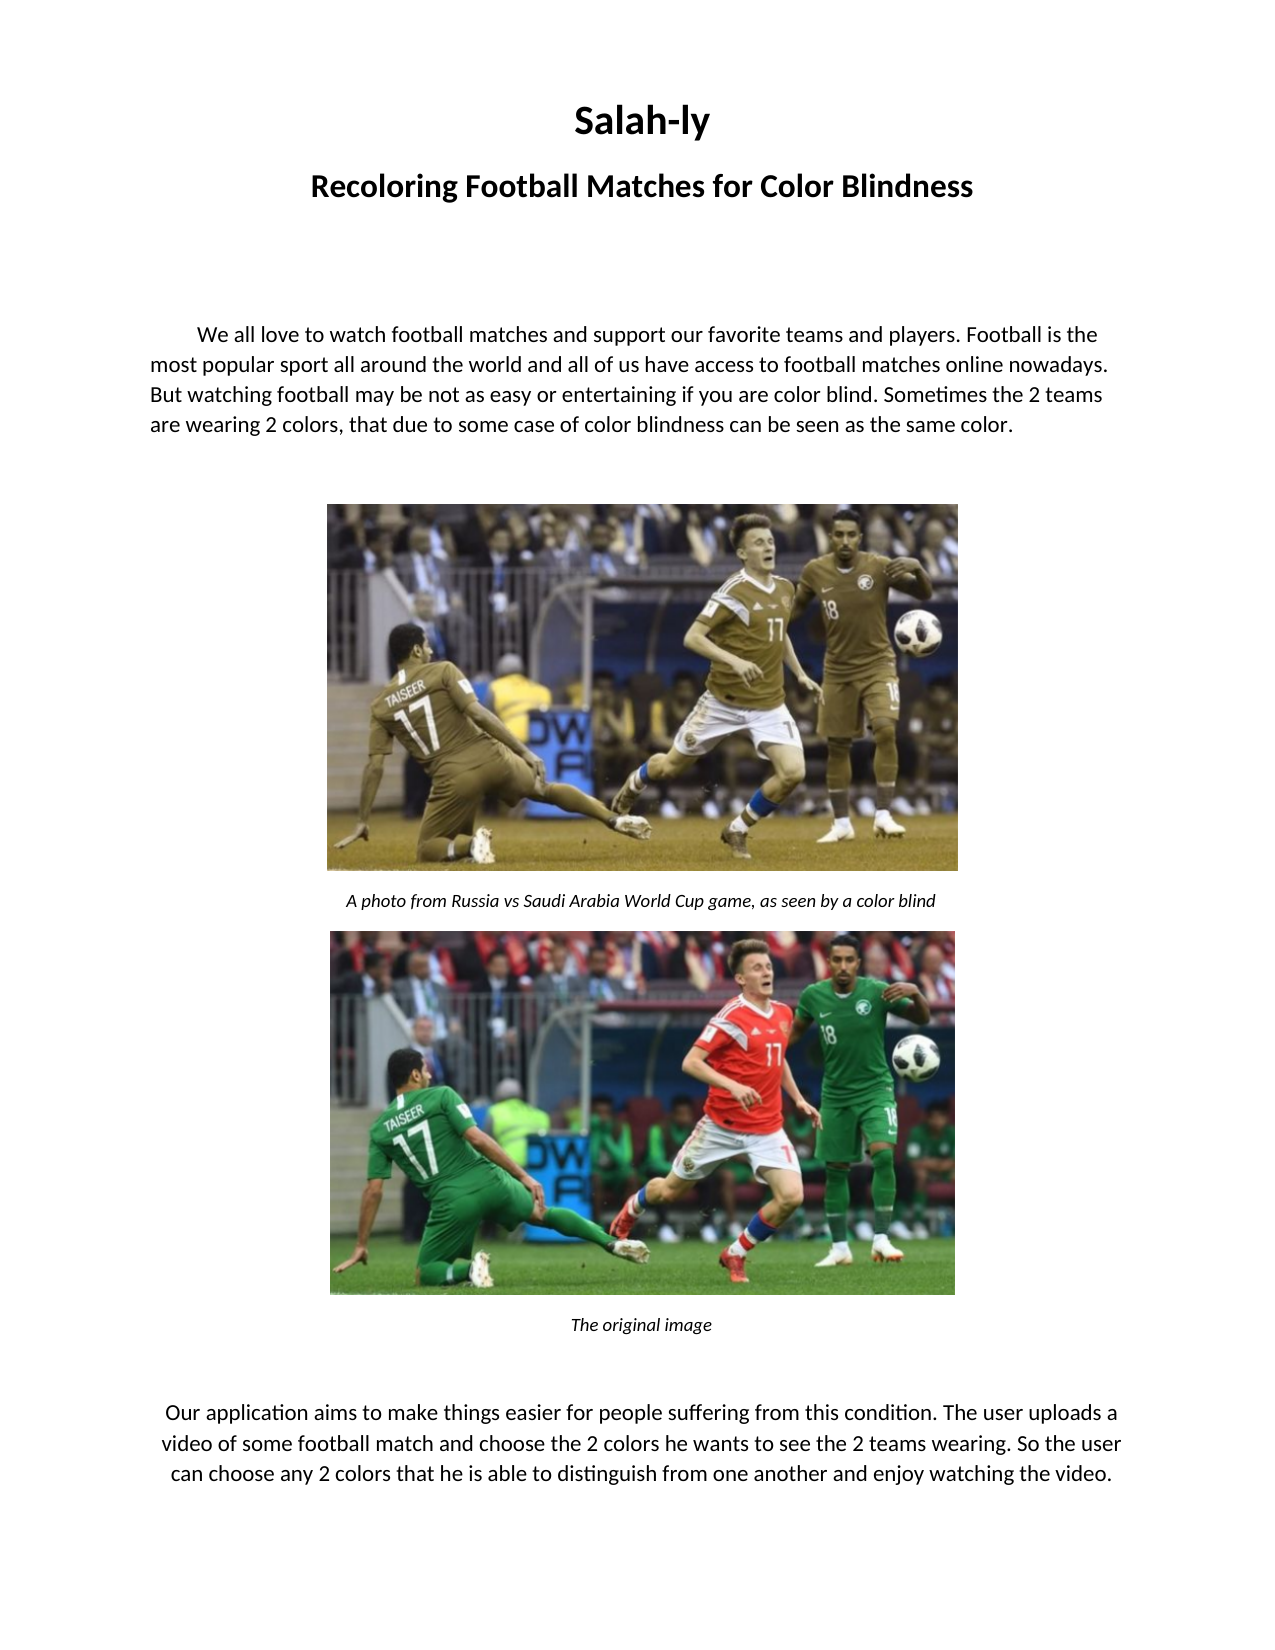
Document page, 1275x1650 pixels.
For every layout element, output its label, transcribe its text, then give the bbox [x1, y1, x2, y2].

text Our application aims to make things easier for people suffering from this condition. The user uploads a video of some football match and choose the 2 colors he wants to see the 2 teams wearing. So the user can choose any 2 colors that he is able to distinguish from one another and enjoy watching the video. [150, 1398, 1134, 1487]
text Recoloring Football Matches for Color Blindness [150, 165, 1134, 206]
text Salah-ly [150, 94, 1134, 144]
text A photo from Russia vs Saudi Arabia World Cup game, as seen by a color blind [150, 889, 1134, 912]
picture [329, 930, 956, 1295]
text We all love to watch football matches and support our favorite teams and players. Football is the most popular sport all around the world and all of us have access to football matches online nowadays. But watching football may be not as easy or entertaining if you are color blind. Sometimes the 2 teams are wearing 2 colors, that due to some case of color blindness can be seen as the same color. [150, 320, 1134, 438]
picture [326, 504, 959, 871]
text The original image [150, 1313, 1134, 1336]
